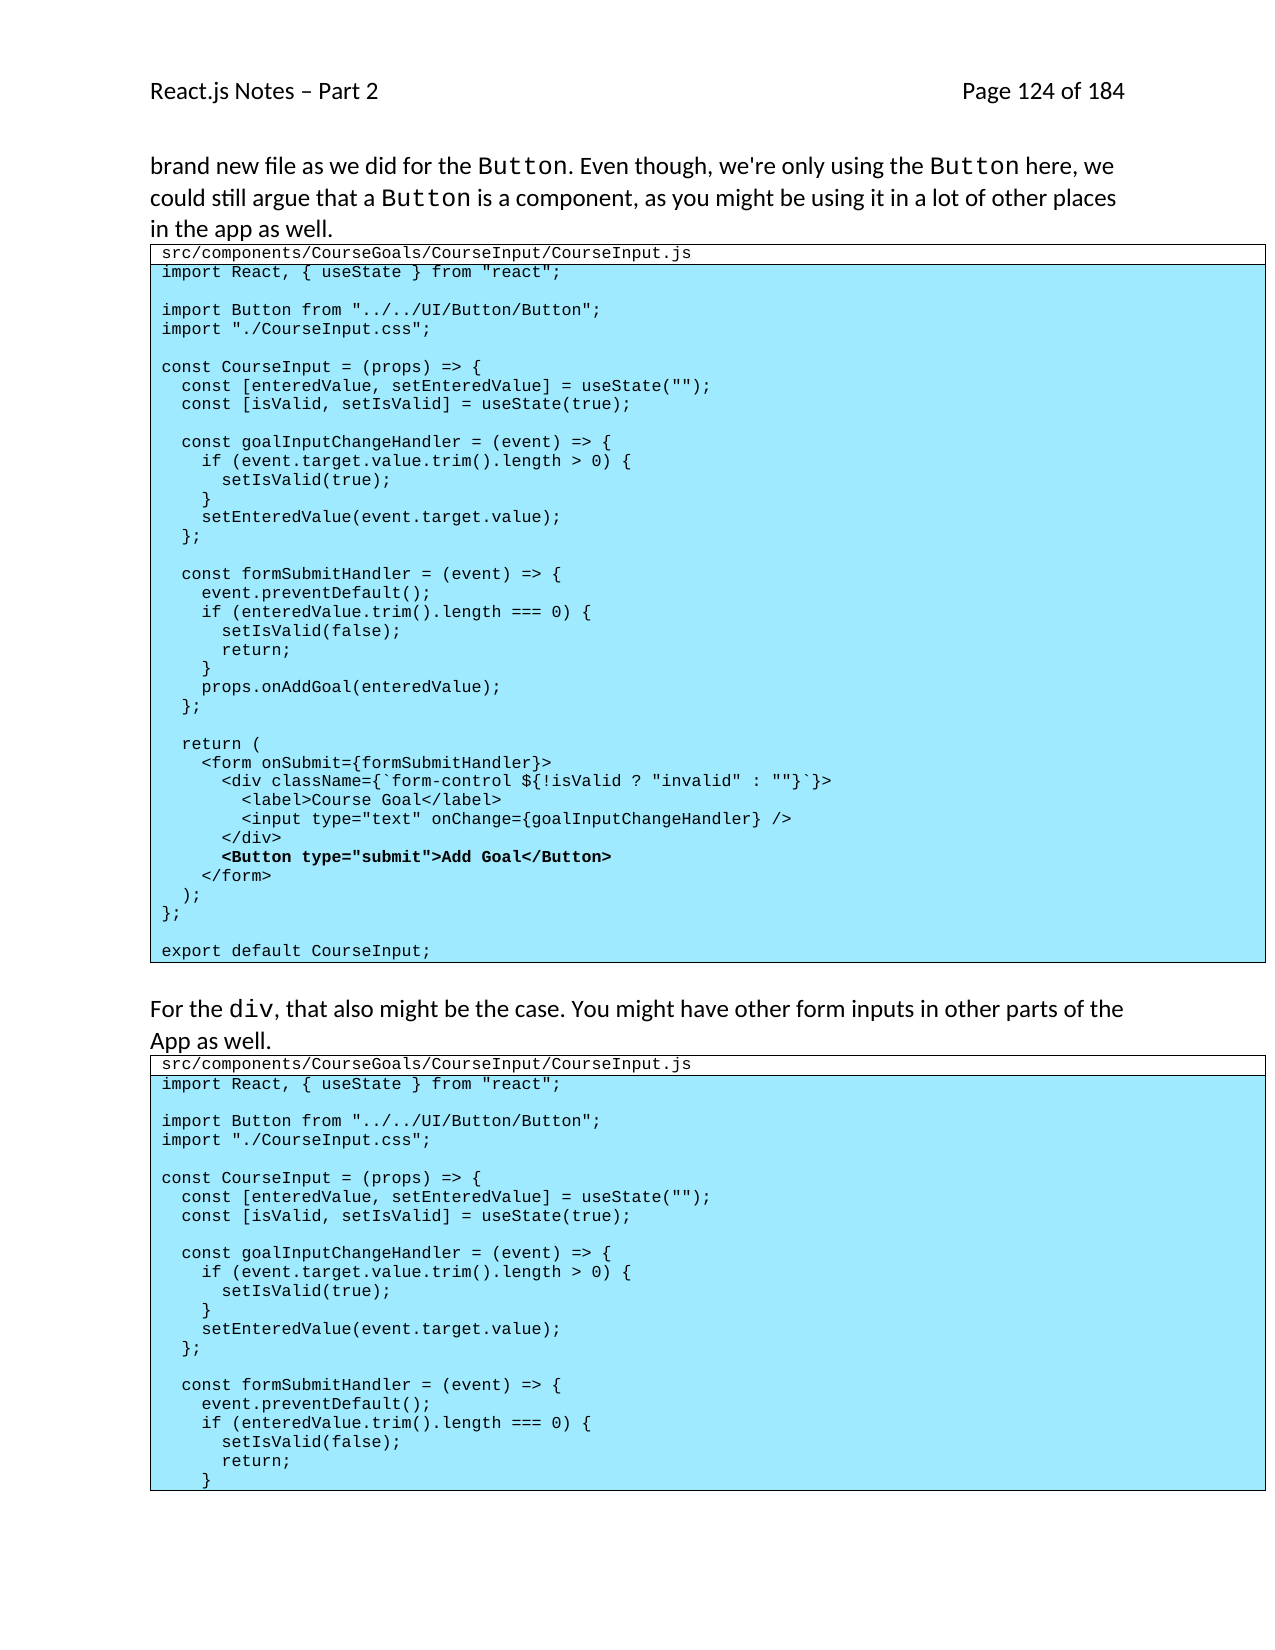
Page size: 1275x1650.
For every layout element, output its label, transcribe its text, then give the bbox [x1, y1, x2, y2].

text For the div, that also might be the case. You might have other form inputs in other parts of the App as well. [150, 993, 1125, 1055]
table_header src/components/CourseGoals/CourseInput/CourseInput.js [151, 1056, 1265, 1075]
table_header src/components/CourseGoals/CourseInput/CourseInput.js [151, 245, 1265, 263]
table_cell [151, 1076, 1265, 1490]
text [150, 150, 1125, 244]
